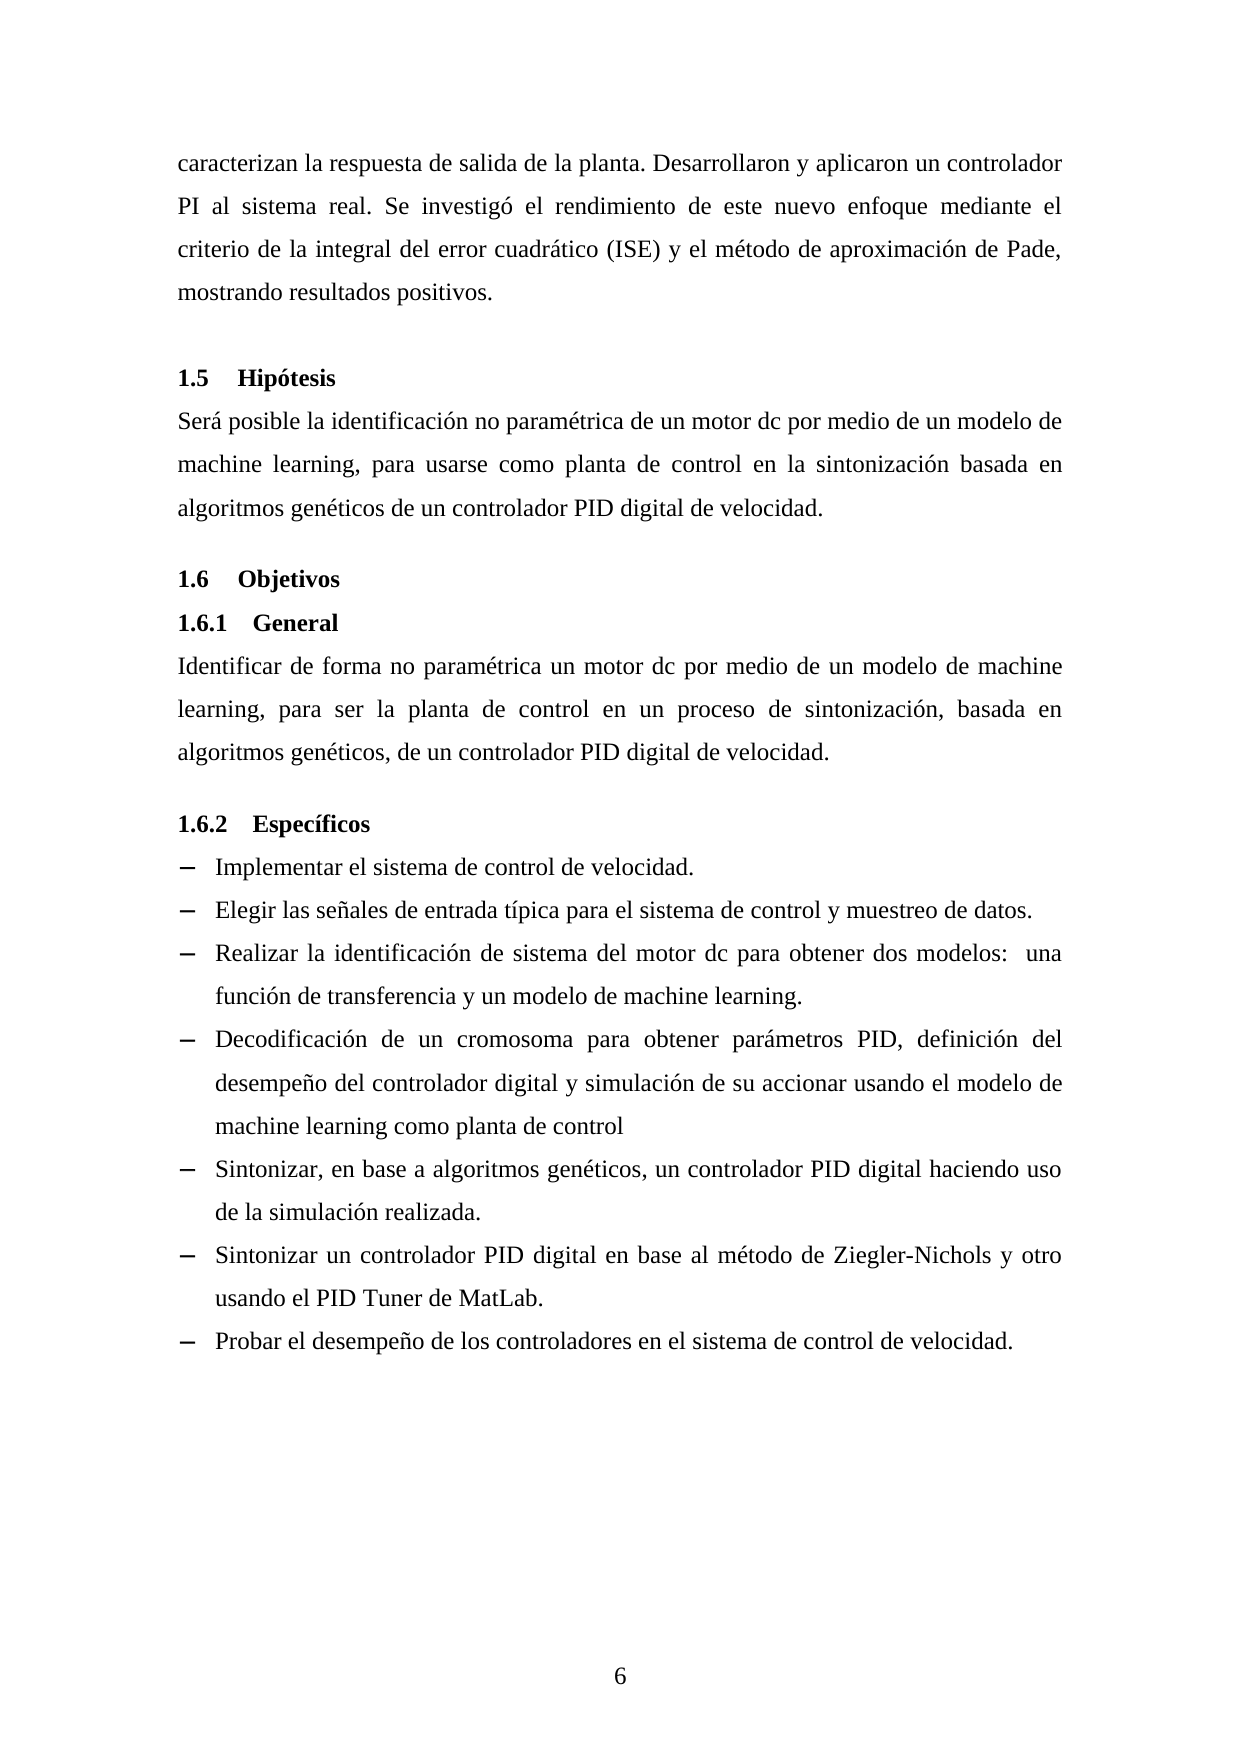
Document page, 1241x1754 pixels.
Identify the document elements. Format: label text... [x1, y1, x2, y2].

list Probar el desempeño de los controladores en el sistema de control de velocidad. [177, 1326, 1063, 1355]
list Implementar el sistema de control de velocidad. [177, 852, 1063, 881]
list Sintonizar un controlador PID digital en base al método de Ziegler-Nichols y otro usando el PID Tuner de MatLab. [177, 1240, 1063, 1312]
list Sintonizar, en base a algoritmos genéticos, un controlador PID digital haciendo uso de la simulación realizada. [177, 1154, 1063, 1226]
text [177, 148, 1063, 306]
subtitle Específicos [177, 809, 1063, 838]
list Realizar la identificación de sistema del motor dc para obtener dos modelos: una función de transferencia y un modelo de machine learning. [177, 938, 1063, 1010]
subtitle General [177, 608, 1063, 636]
list Elegir las señales de entrada típica para el sistema de control y muestreo de datos. [177, 895, 1063, 924]
text Identificar de forma no paramétrica un motor dc por medio de un modelo de machine learning, para ser la planta de control en un proceso de sintonización, basada en algoritmos genéticos, de un controlador PID digital de velocidad. [177, 651, 1063, 766]
text Será posible la identificación no paramétrica de un motor dc por medio de un modelo de machine learning, para usarse como planta de control en la sintonización basada en algoritmos genéticos de un controlador PID digital de velocidad. [177, 406, 1063, 521]
subtitle Objetivos [177, 564, 1063, 593]
subtitle Hipótesis [177, 363, 1063, 392]
list Decodificación de un cromosoma para obtener parámetros PID, definición del desempeño del controlador digital y simulación de su accionar usando el modelo de machine learning como planta de control [177, 1024, 1063, 1139]
